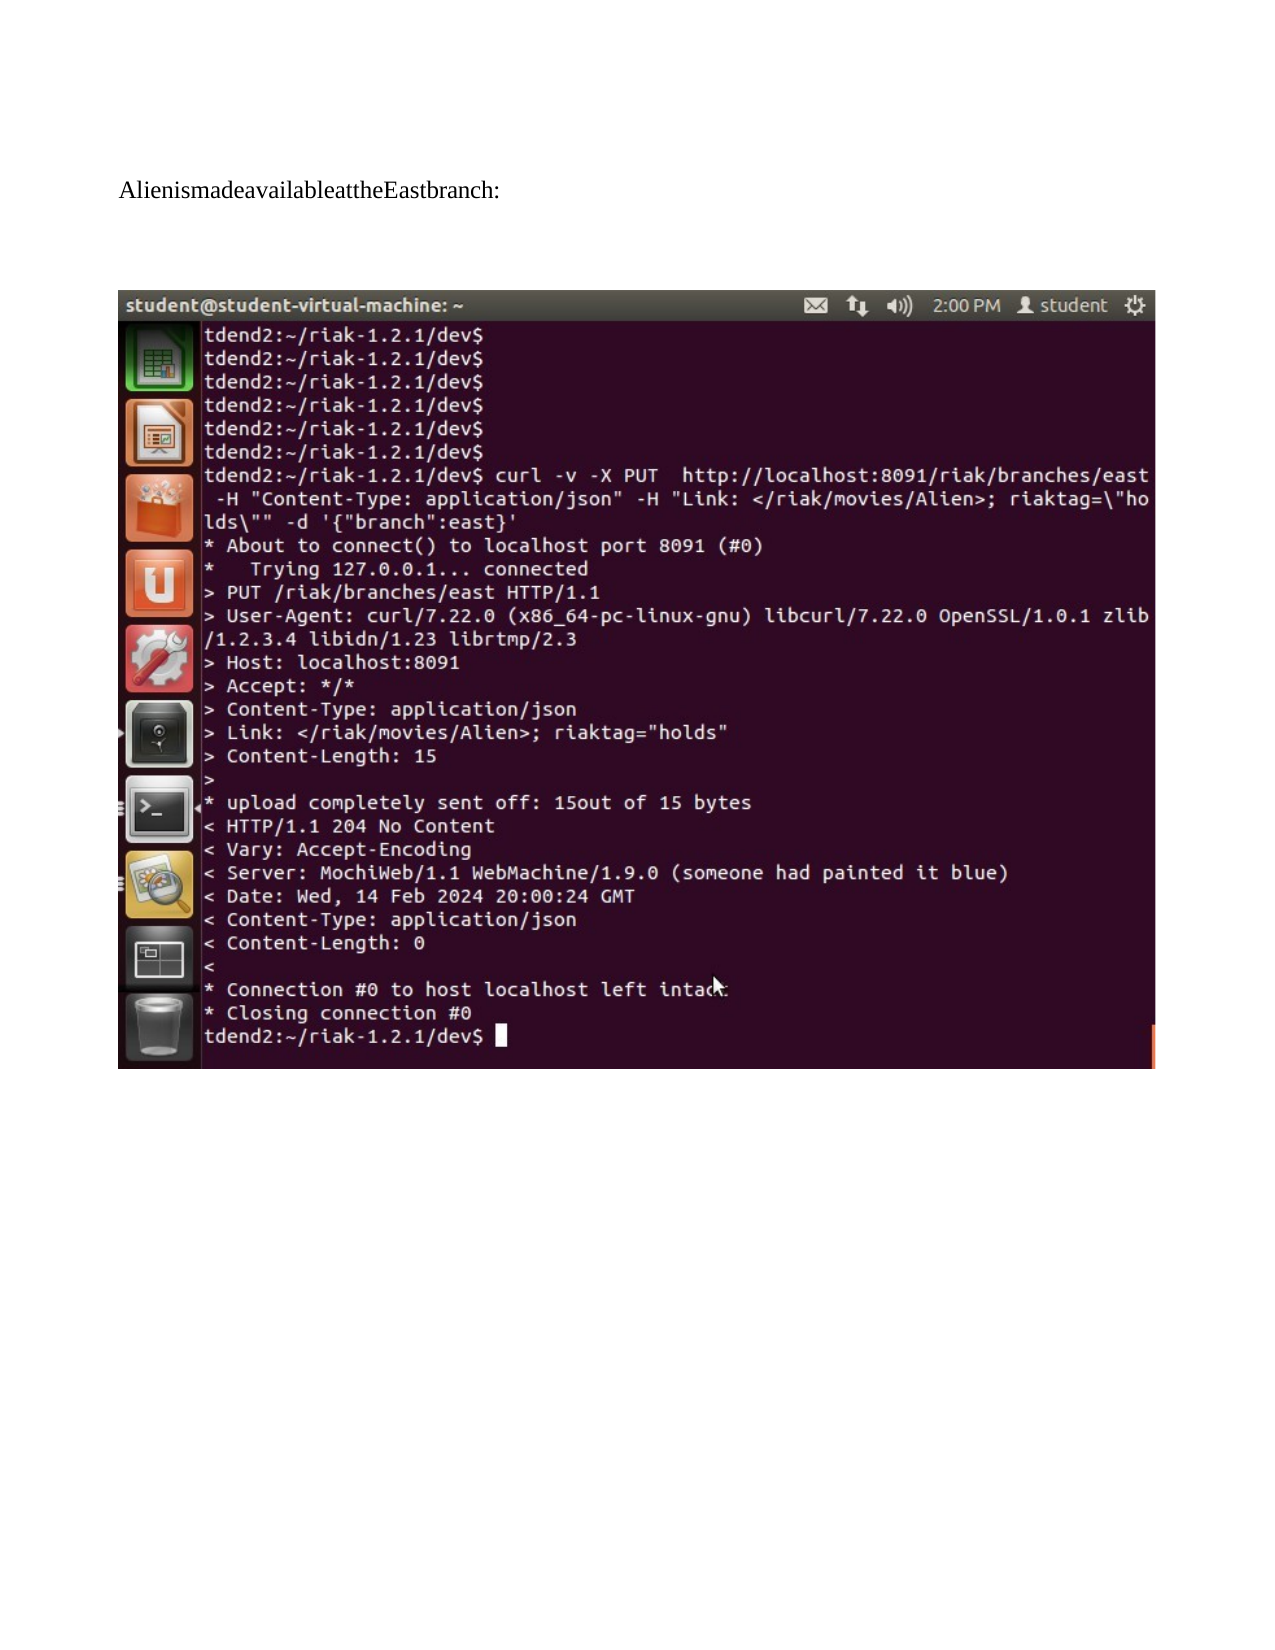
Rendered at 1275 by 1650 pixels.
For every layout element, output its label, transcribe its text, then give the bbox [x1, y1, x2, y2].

text AlienismadeavailableattheEastbranch: [118, 176, 1227, 204]
picture [118, 290, 1156, 1069]
